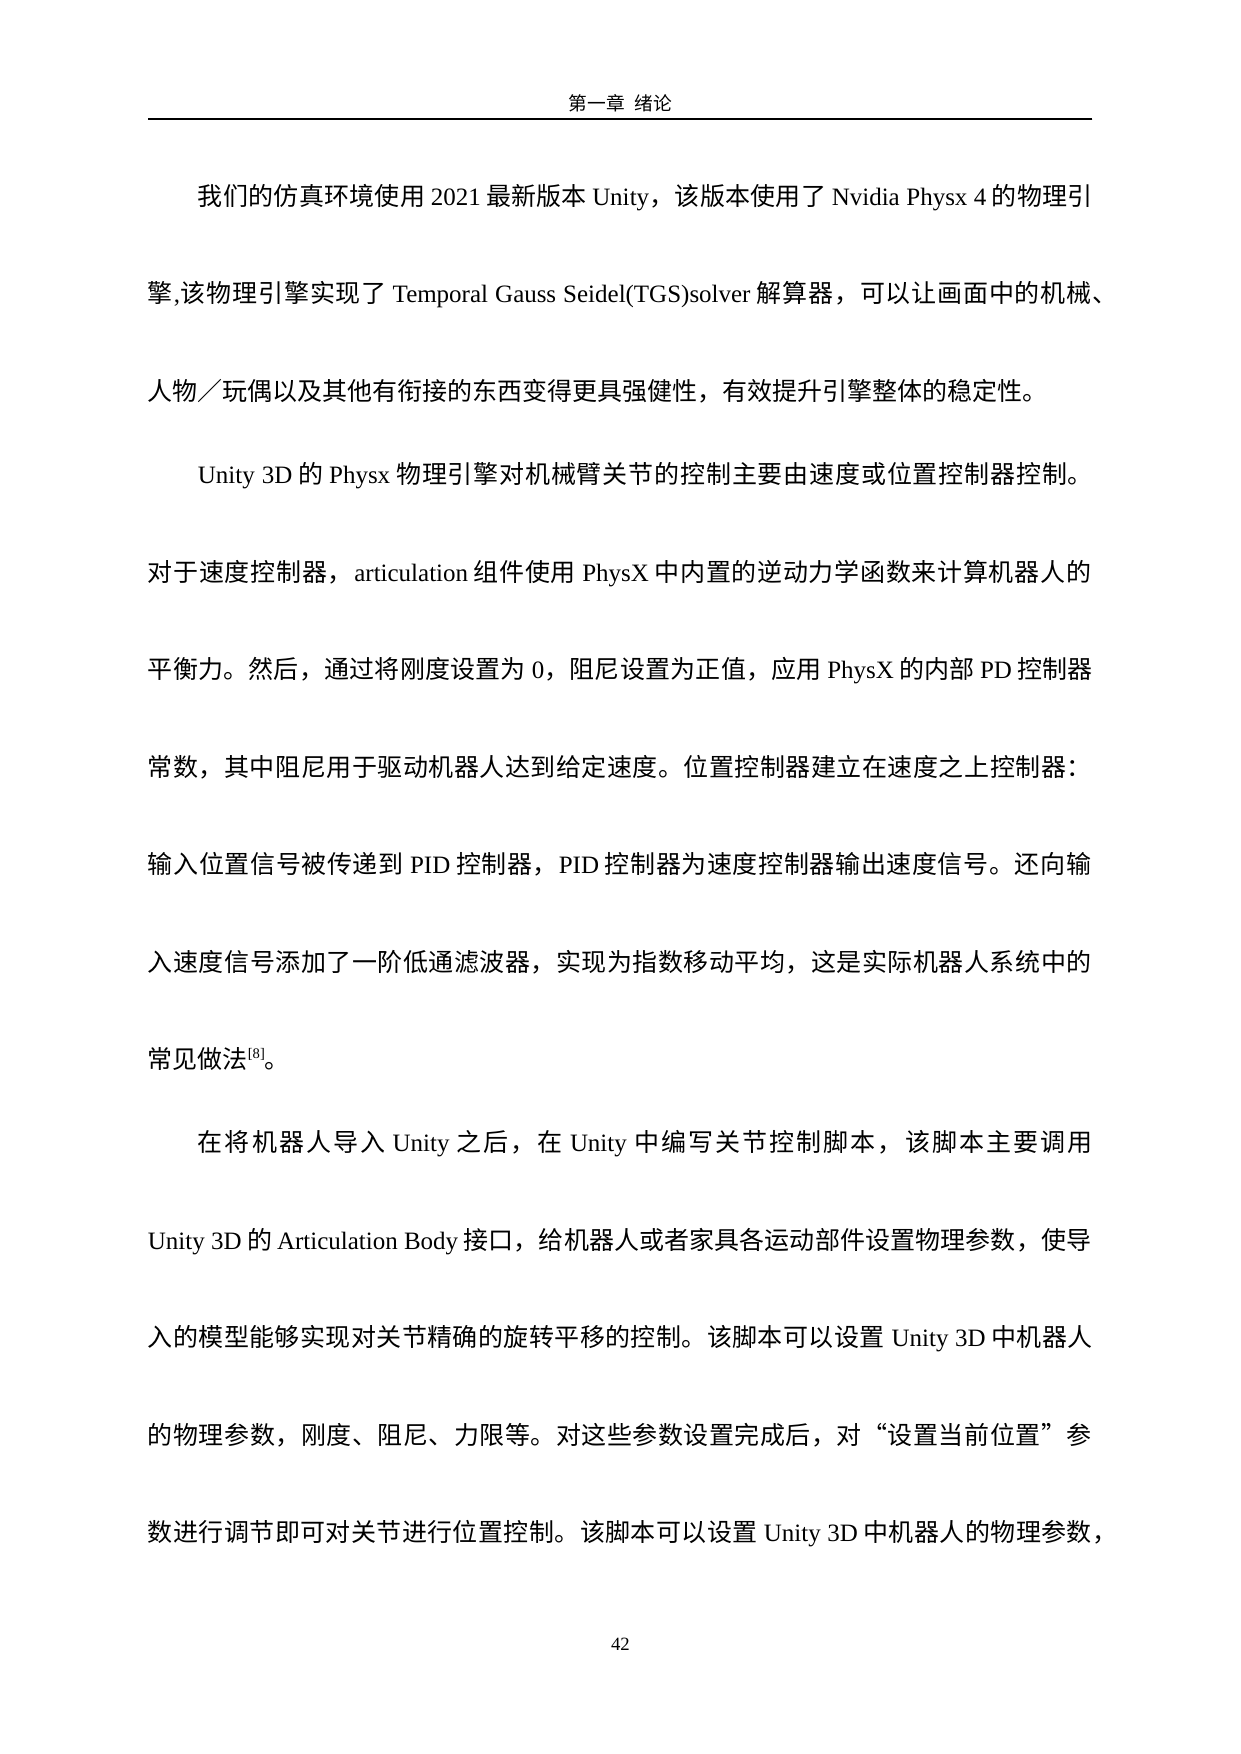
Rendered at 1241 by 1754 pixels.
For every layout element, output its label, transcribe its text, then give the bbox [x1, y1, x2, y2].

text Unity 3D的Physx物理引擎对机械臂关节的控制主要由速度或位置控制器控制。对于速度控制器，articulation组件使用PhysX中内置的逆动力学函数来计算机器人的平衡力。然后，通过将刚度设置为0，阻尼设置为正值，应用PhysX的内部PD控制器常数，其中阻尼用于驱动机器人达到给定速度。位置控制器建立在速度之上控制器：输入位置信号被传递到PID控制器，PID控制器为速度控制器输出速度信号。还向输入速度信号添加了一阶低通滤波器，实现为指数移动平均，这是实际机器人系统中的常见做法[8]。 [148, 440, 1092, 1090]
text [148, 1108, 1092, 1563]
text 我们的仿真环境使用2021最新版本Unity，该版本使用了Nvidia Physx 4的物理引擎,该物理引擎实现了Temporal Gauss Seidel(TGS)solver解算器，可以让画面中的机械、人物／玩偶以及其他有衔接的东西变得更具强健性，有效提升引擎整体的稳定性。 [148, 162, 1092, 422]
